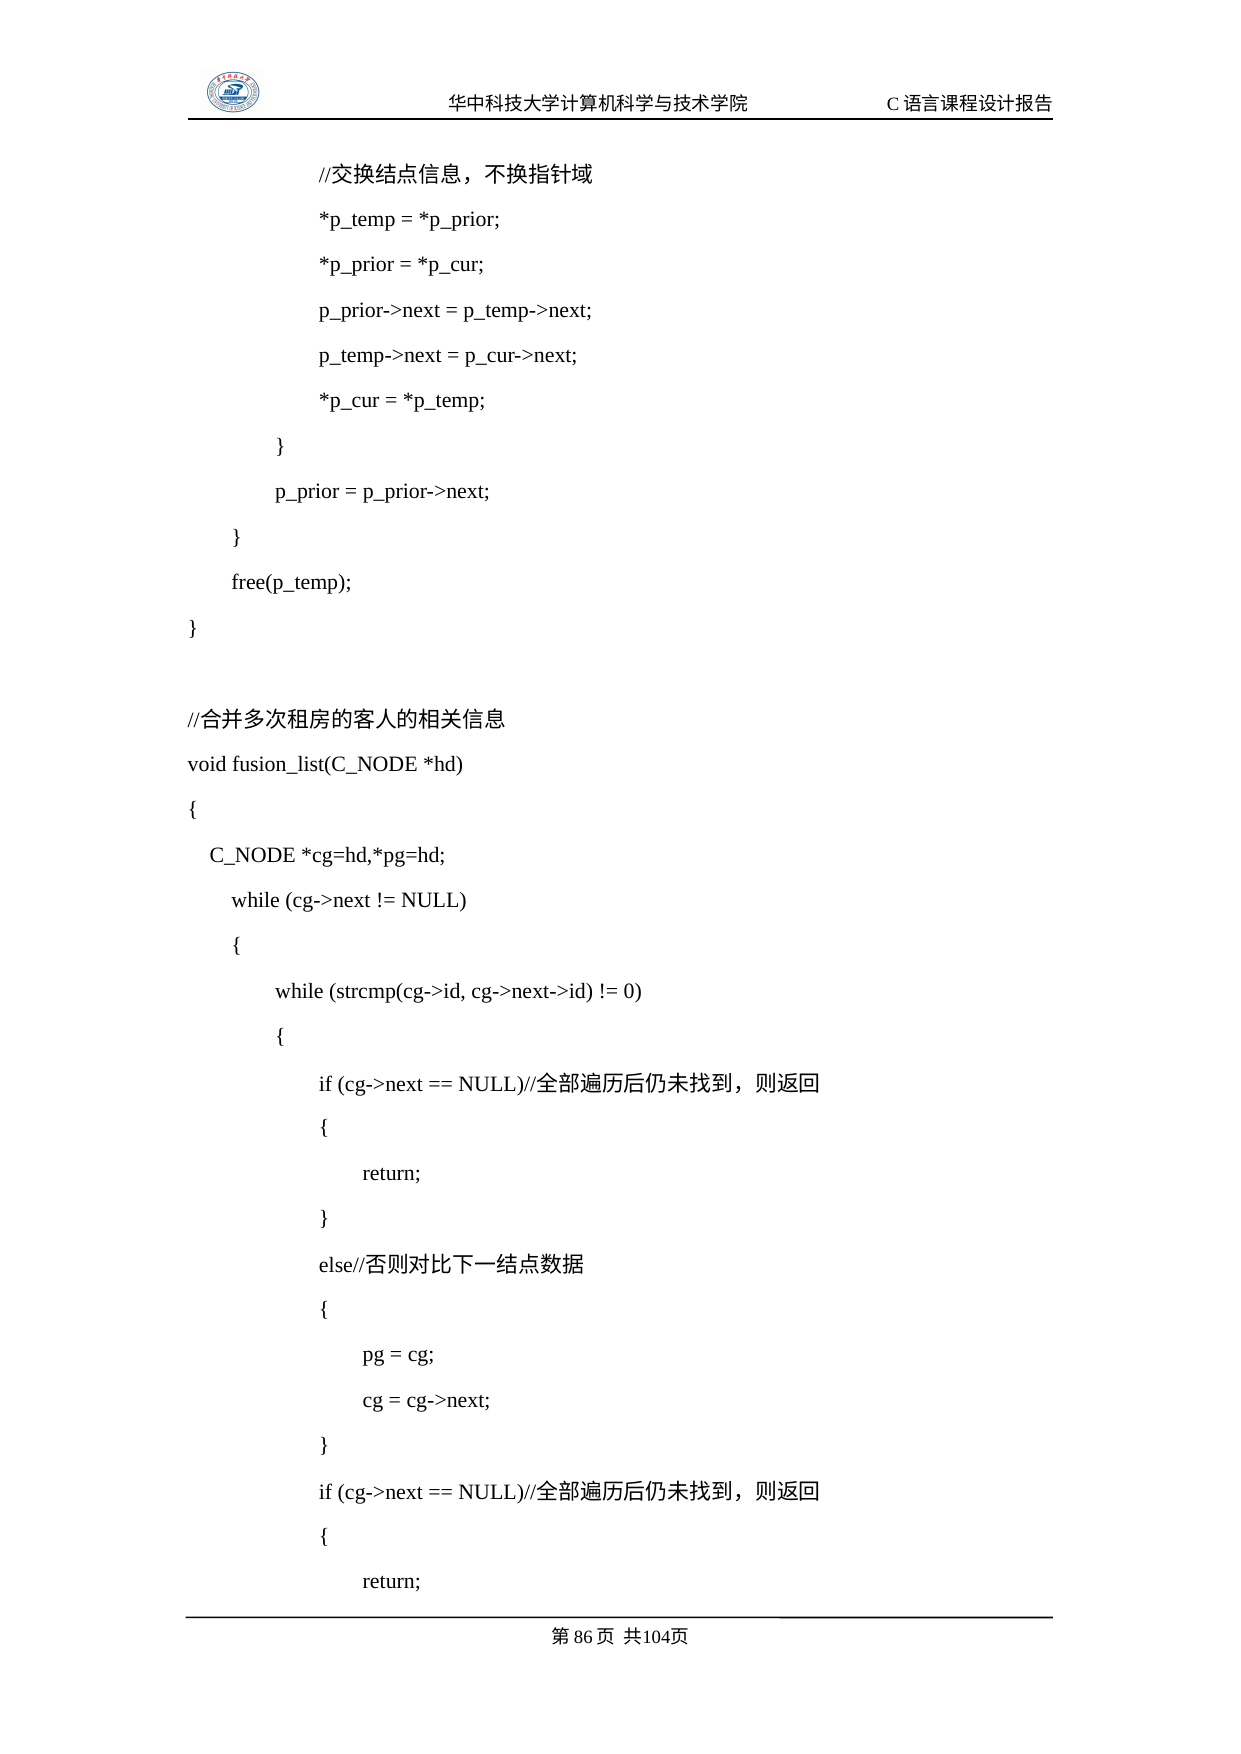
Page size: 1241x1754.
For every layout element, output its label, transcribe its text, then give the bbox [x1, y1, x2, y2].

text *p_temp = *p_prior; [187, 196, 1053, 241]
text { [187, 1286, 1053, 1331]
text } [187, 514, 1053, 559]
text //合并多次租房的客人的相关信息 [187, 695, 1053, 741]
text cg = cg->next; [187, 1377, 1053, 1422]
text } [187, 423, 1053, 468]
text return; [187, 1558, 1053, 1604]
text { [187, 786, 1053, 832]
text { [187, 1013, 1053, 1059]
text } [187, 604, 1053, 650]
text if (cg->next == NULL)//全部遍历后仍未找到，则返回 [187, 1467, 1053, 1513]
text else//否则对比下一结点数据 [187, 1240, 1053, 1286]
text //交换结点信息，不换指针域 [187, 150, 1053, 196]
text { [187, 922, 1053, 968]
text while (strcmp(cg->id, cg->next->id) != 0) [187, 968, 1053, 1013]
text while (cg->next != NULL) [187, 877, 1053, 922]
text { [187, 1513, 1053, 1558]
text } [187, 1195, 1053, 1240]
picture [200, 70, 264, 113]
text C_NODE *cg=hd,*pg=hd; [187, 832, 1053, 877]
text p_prior = p_prior->next; [187, 468, 1053, 514]
text *p_prior = *p_cur; [187, 241, 1053, 287]
text void fusion_list(C_NODE *hd) [187, 741, 1053, 786]
text return; [187, 1149, 1053, 1195]
text free(p_temp); [187, 559, 1053, 604]
text { [187, 1104, 1053, 1149]
text *p_cur = *p_temp; [187, 377, 1053, 423]
text pg = cg; [187, 1331, 1053, 1377]
text } [187, 1422, 1053, 1467]
text p_temp->next = p_cur->next; [187, 332, 1053, 377]
text if (cg->next == NULL)//全部遍历后仍未找到，则返回 [187, 1059, 1053, 1104]
text p_prior->next = p_temp->next; [187, 287, 1053, 332]
